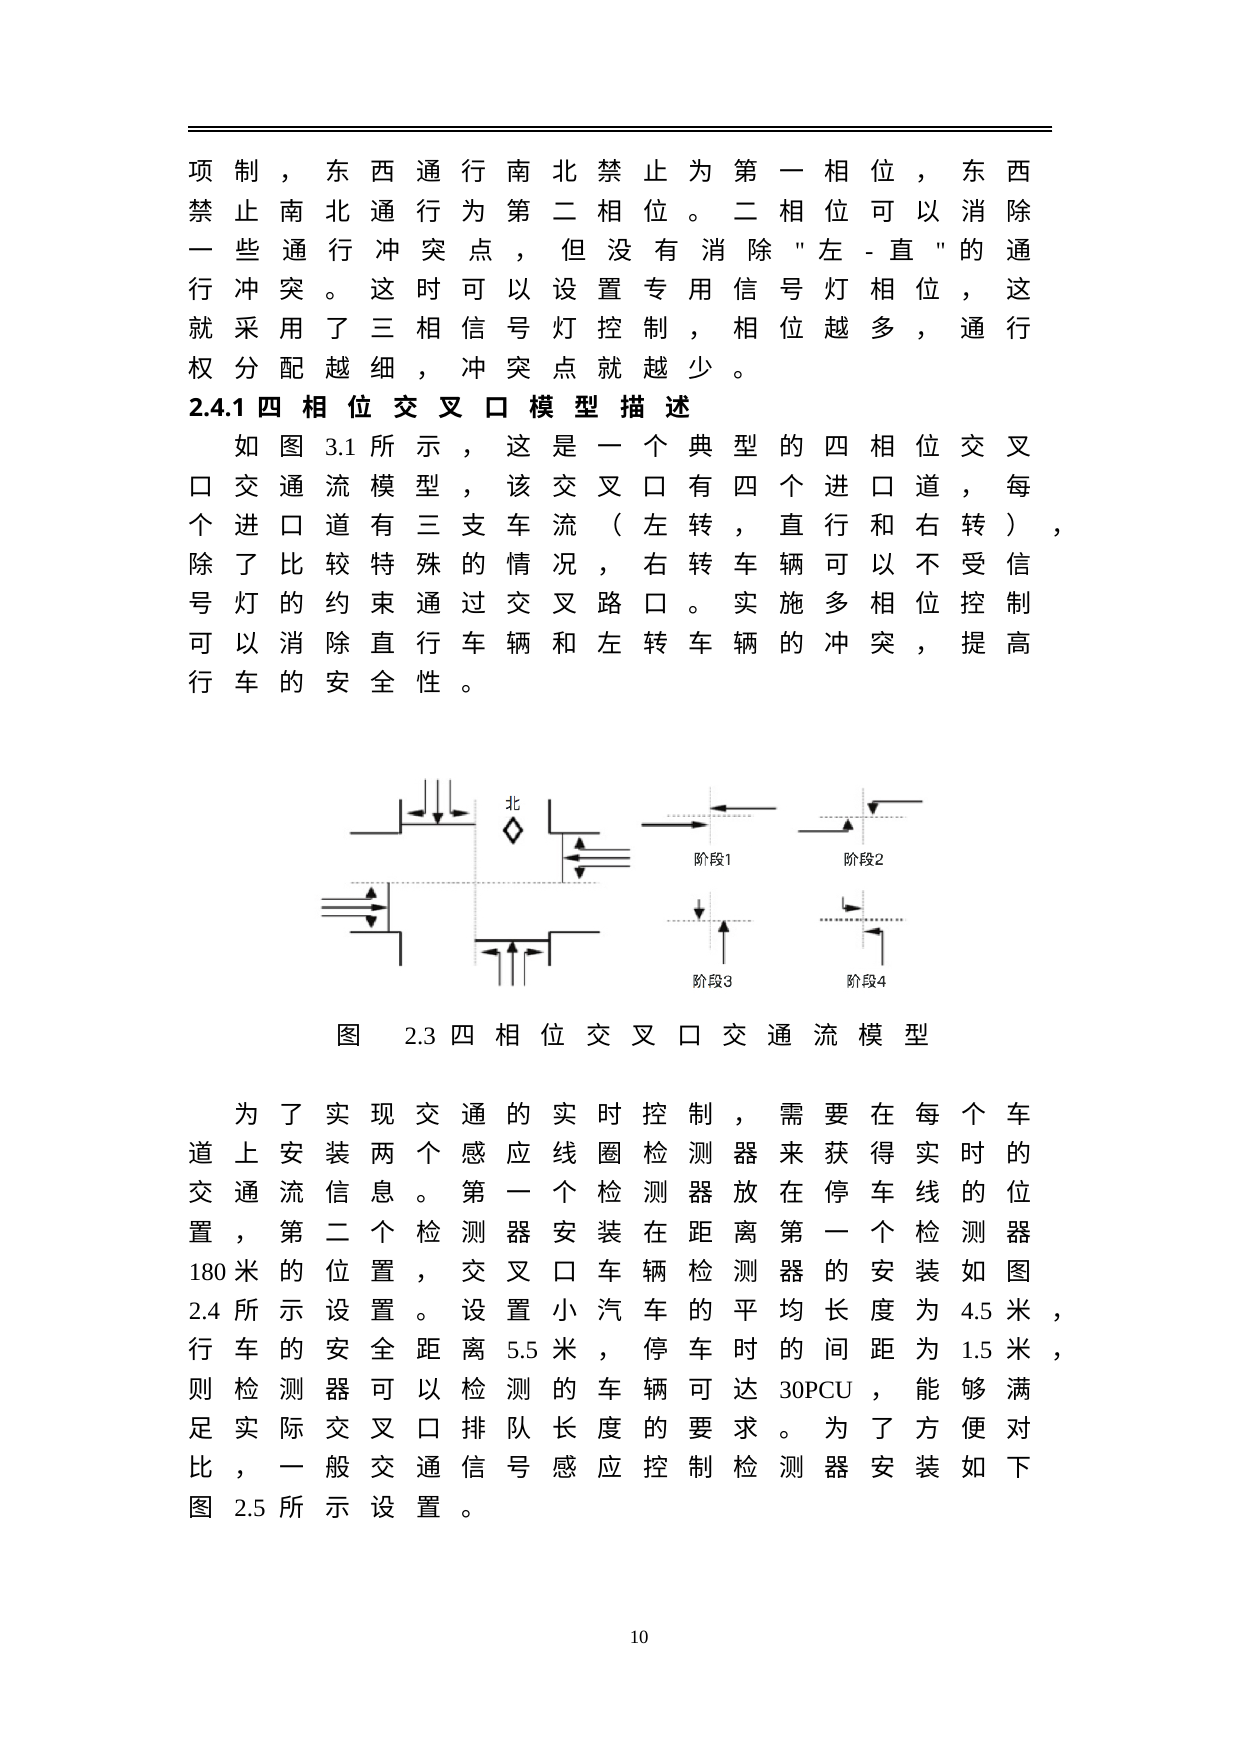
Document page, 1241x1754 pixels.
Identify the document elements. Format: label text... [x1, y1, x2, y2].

text 如图3.1所示，这是一个典型的四相位交叉口交通流模型，该交叉口有四个进口道，每个进口道有三支车流（左转，直行和右转），除了比较特殊的情况，右转车辆可以不受信号灯的约束通过交叉路口。实施多相位控制可以消除直行车辆和左转车辆的冲突，提高行车的安全性。 [189, 425, 1052, 700]
text 2.4.1四相位交叉口模型描述 [189, 386, 1052, 425]
text 图 2.3 四相位交叉口交通流模型 [189, 1014, 1052, 1054]
picture [302, 750, 976, 1004]
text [189, 150, 1052, 386]
text 为了实现交通的实时控制，需要在每个车道上安装两个感应线圈检测器来获得实时的交通流信息。第一个检测器放在停车线的位置，第二个检测器安装在距离第一个检测器180米的位置，交叉口车辆检测器的安装如图2.4所示设置。设置小汽车的平均长度为4.5米，行车的安全距离5.5米，停车时的间距为1.5米，则检测器可以检测的车辆可达30PCU，能够满足实际交叉口排队长度的要求。为了方便对比，一般交通信号感应控制检测器安装如下图2.5所示设置。 [189, 1093, 1052, 1525]
